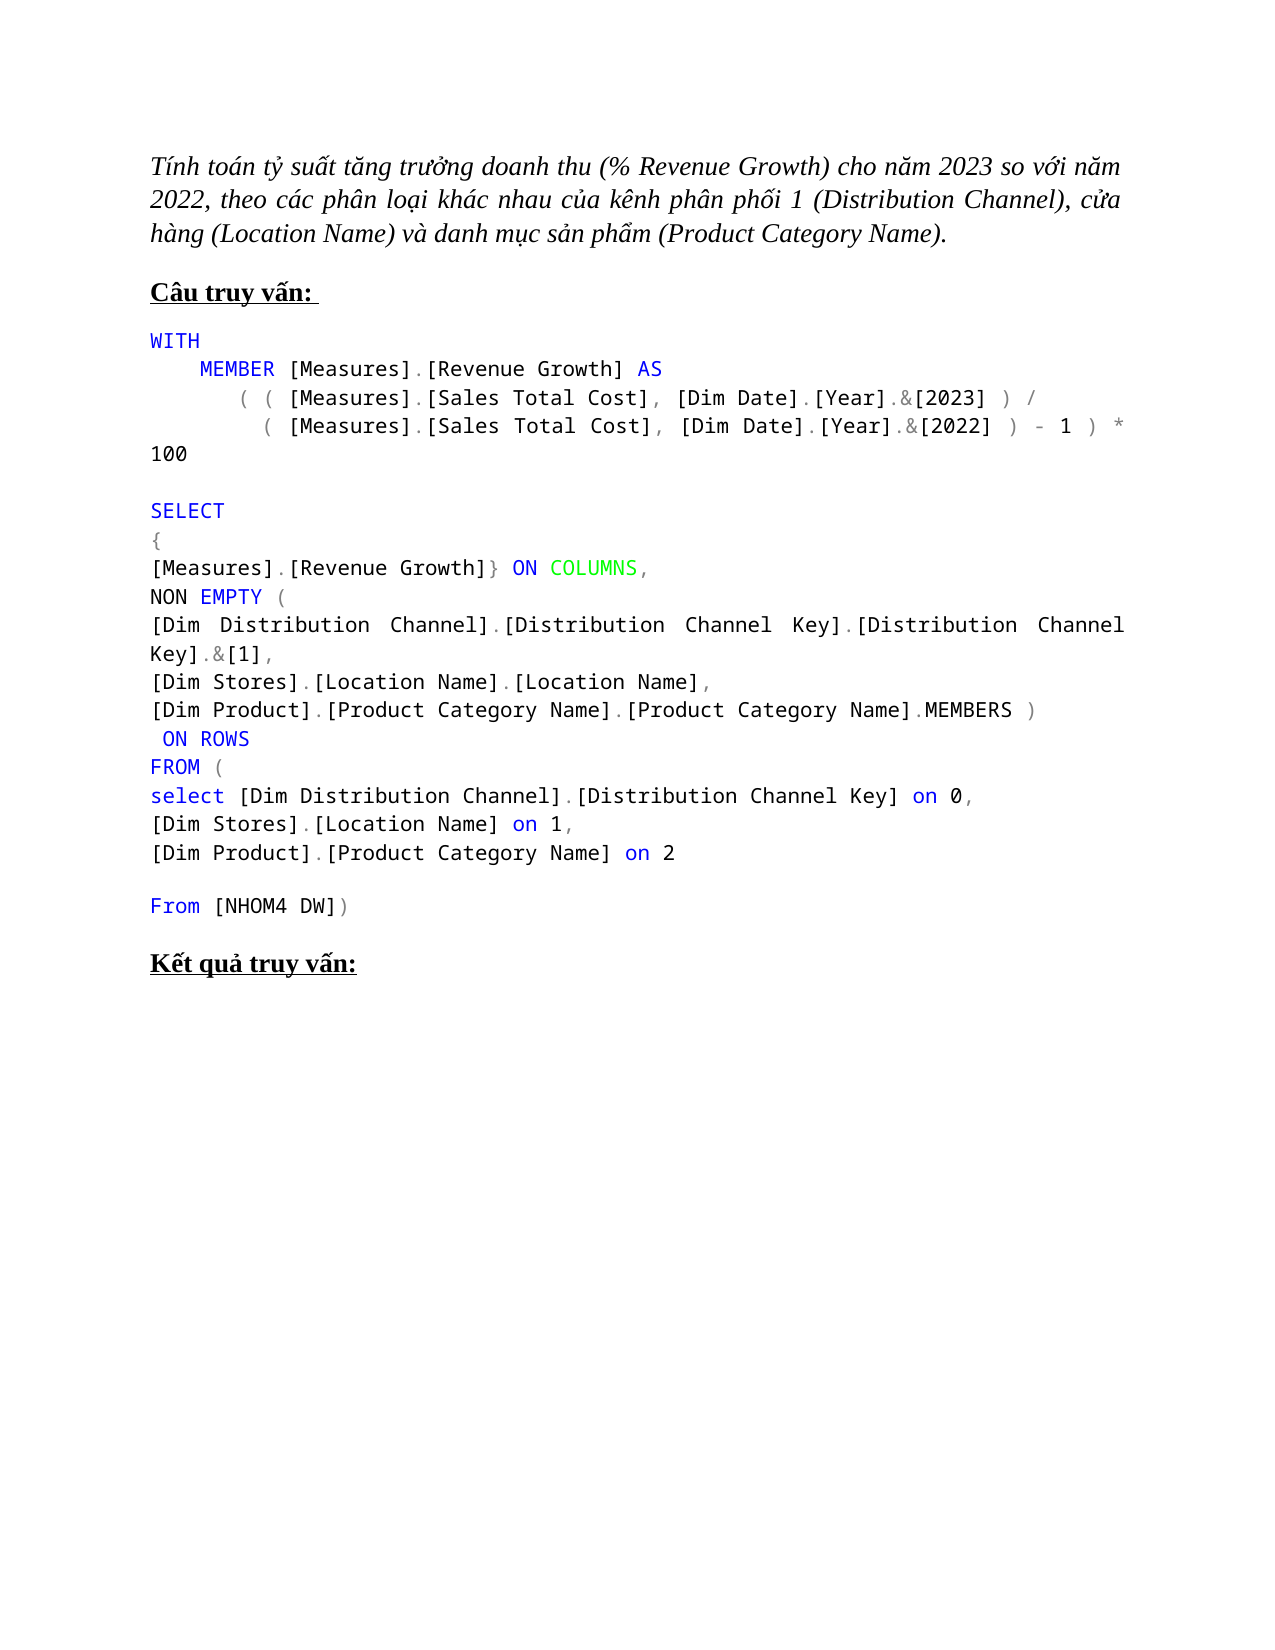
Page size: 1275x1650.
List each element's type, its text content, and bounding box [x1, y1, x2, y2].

text SELECT [150, 496, 1125, 525]
text [Dim Product].[Product Category Name].[Product Category Name].MEMBERS ) [150, 696, 1125, 724]
text MEMBER [Measures].[Revenue Growth] AS [150, 354, 1125, 383]
text Tính toán tỷ suất tăng trưởng doanh thu (% Revenue Growth) cho năm 2023 so với năm 2022, theo các phân loại khác nhau của kênh phân phối 1 (Distribution Channel), cửa hàng (Location Name) và danh mục sản phẩm (Product Category Name). [150, 150, 1125, 248]
text Kết quả truy vấn: [150, 947, 1125, 978]
text WITH [150, 326, 1125, 354]
text Câu truy vấn: [150, 276, 1125, 307]
text ON ROWS [150, 724, 1125, 752]
text [Dim Stores].[Location Name] on 1, [150, 809, 1125, 838]
text NON EMPTY ( [150, 582, 1125, 610]
text [Measures].[Revenue Growth]} ON COLUMNS, [150, 553, 1125, 582]
text ( [Measures].[Sales Total Cost], [Dim Date].[Year].&[2022] ) - 1 ) * 100 [150, 411, 1125, 468]
text [Dim Product].[Product Category Name] on 2 [150, 838, 1125, 866]
text FROM ( [150, 752, 1125, 781]
text { [150, 525, 1125, 553]
text [Dim Stores].[Location Name].[Location Name], [150, 667, 1125, 696]
text ( ( [Measures].[Sales Total Cost], [Dim Date].[Year].&[2023] ) / [150, 383, 1125, 411]
text select [Dim Distribution Channel].[Distribution Channel Key] on 0, [150, 781, 1125, 809]
text [Dim Distribution Channel].[Distribution Channel Key].[Distribution Channel Key].&[1], [150, 610, 1125, 667]
text From [NHOM4 DW]) [150, 891, 1125, 919]
